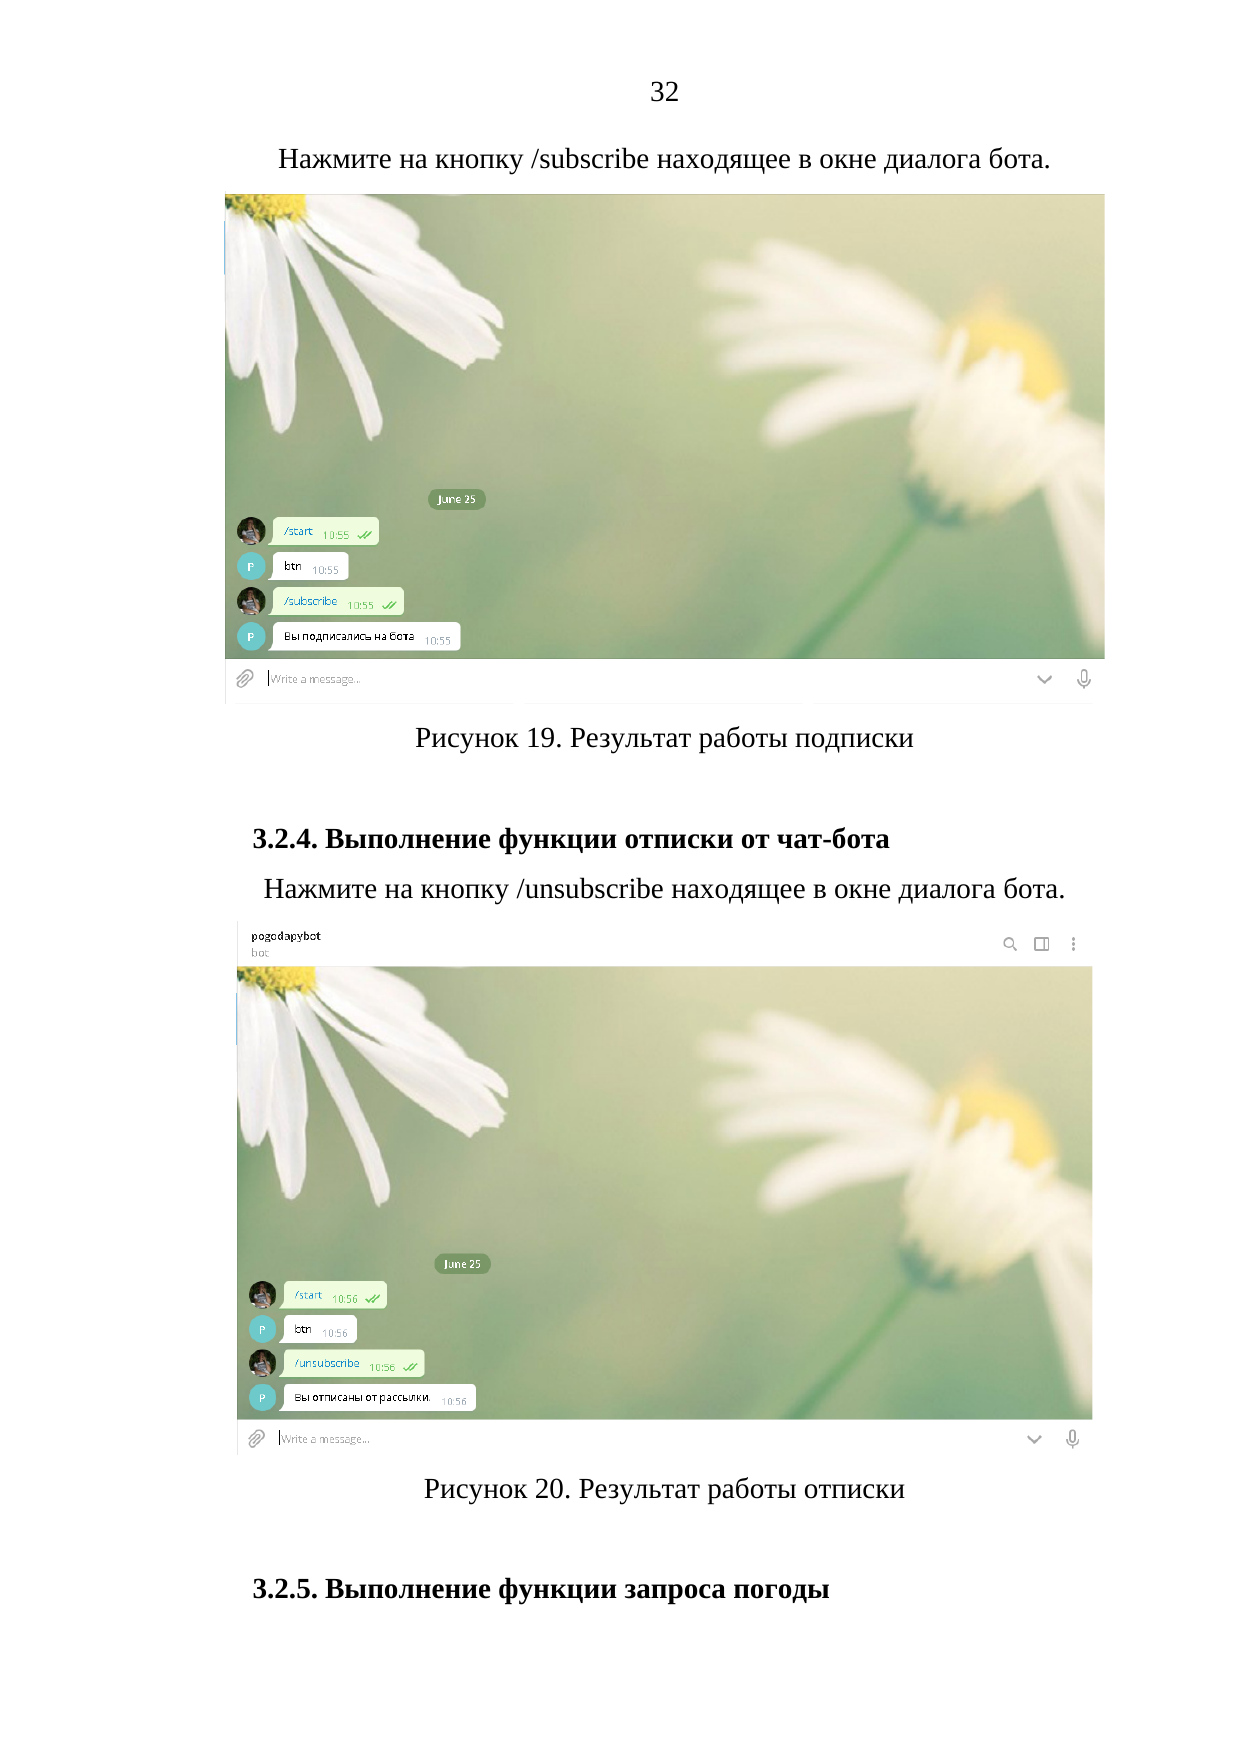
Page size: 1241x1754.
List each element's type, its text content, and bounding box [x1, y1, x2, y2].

list Нажмите на кнопку /subscribe находящее в окне диалога бота. [177, 141, 1152, 174]
list Выполнение функции отписки от чат-бота [252, 821, 1152, 854]
list Рисунок 20. Результат работы отписки [177, 1471, 1152, 1504]
list Рисунок 19. Результат работы подписки [177, 720, 1152, 754]
picture [236, 921, 1093, 1455]
picture [224, 191, 1105, 704]
list Нажмите на кнопку /unsubscribe находящее в окне диалога бота. [177, 871, 1152, 905]
list Выполнение функции запроса погоды [252, 1572, 1152, 1605]
